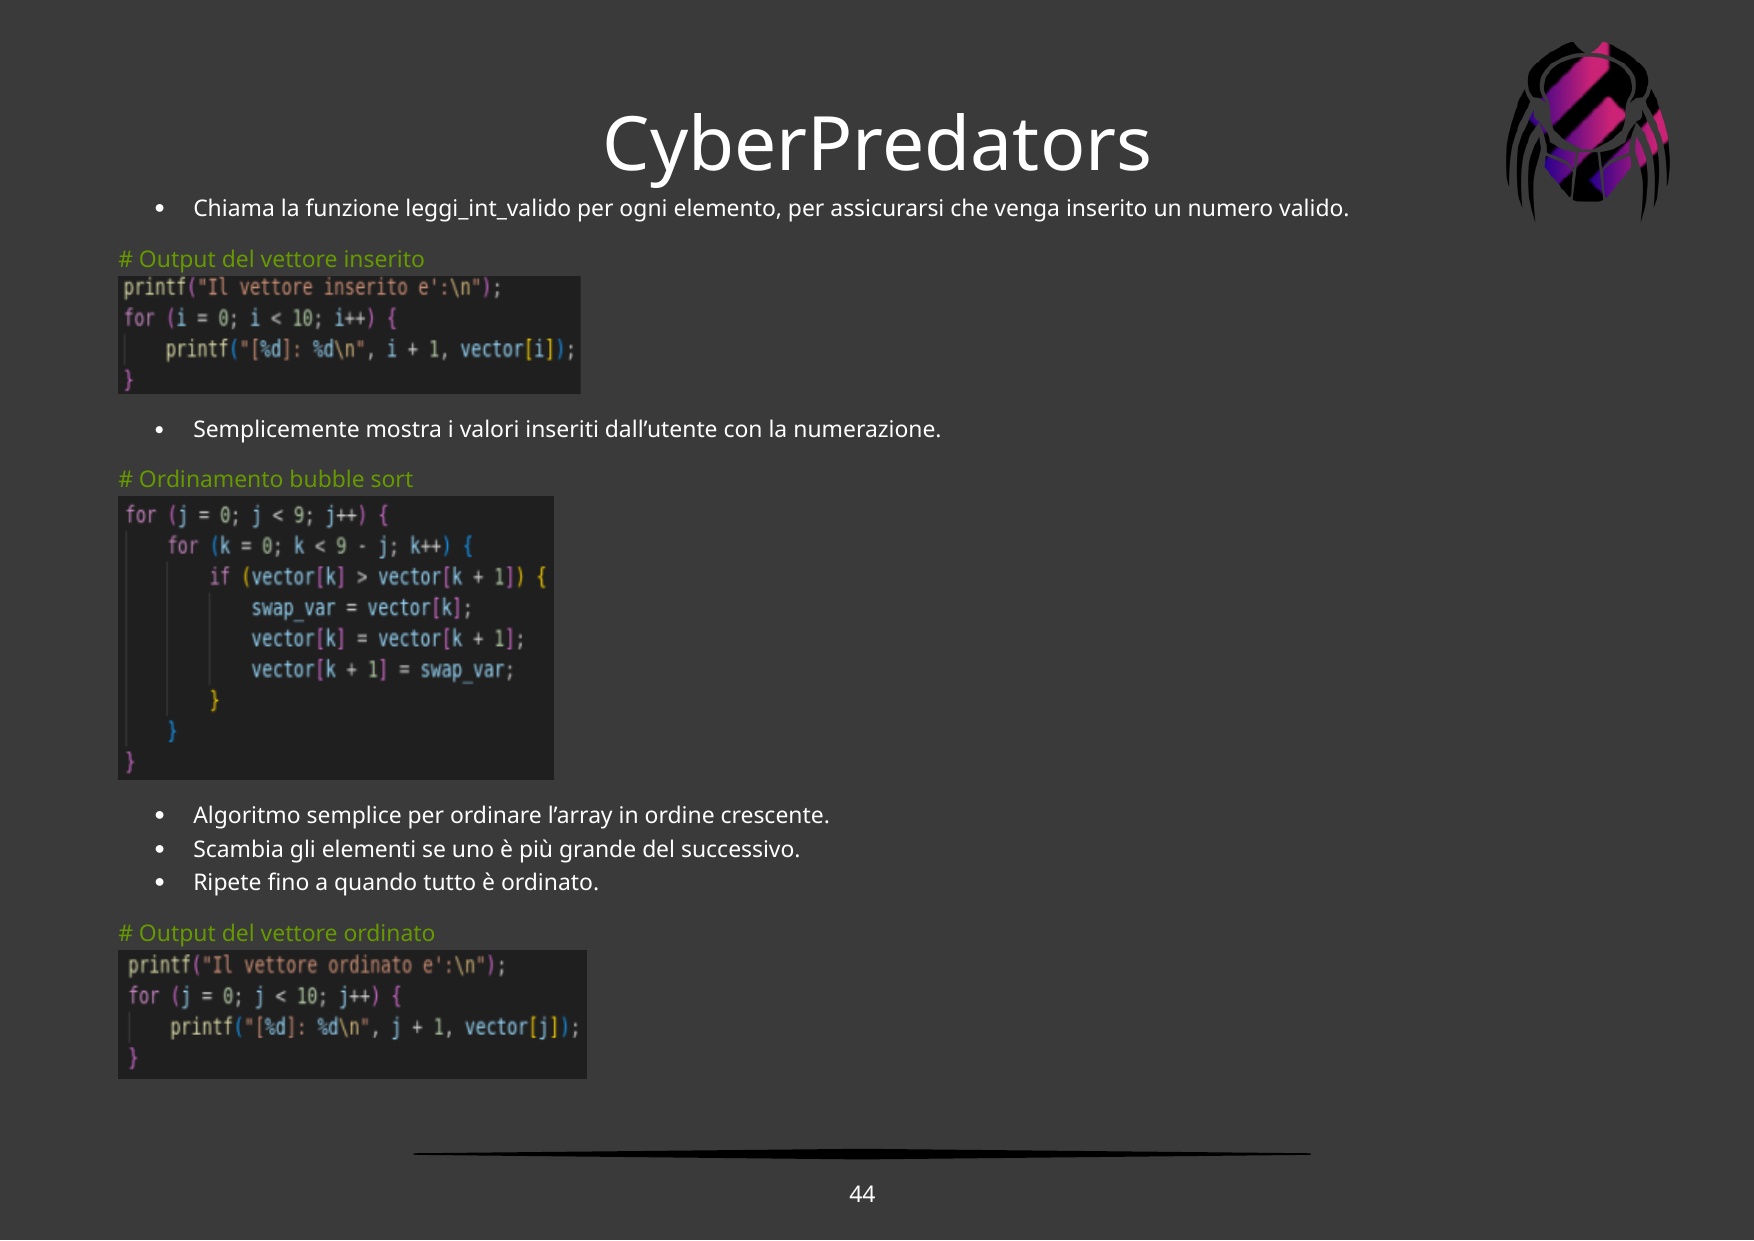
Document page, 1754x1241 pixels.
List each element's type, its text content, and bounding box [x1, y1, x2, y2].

picture [118, 496, 554, 780]
text # Output del vettore inserito [118, 243, 1606, 393]
list Chiama la funzione leggi_int_valido per ogni elemento, per assicurarsi che venga inserito un numero valido. [156, 192, 1606, 223]
picture [118, 950, 587, 1079]
picture [1496, 40, 1679, 224]
list Ripete fino a quando tutto è ordinato. [156, 866, 1606, 898]
list Semplicemente mostra i valori inseriti dall’utente con la numerazione. [156, 413, 1606, 444]
list Algoritmo semplice per ordinare l’array in ordine crescente. [156, 799, 1606, 830]
list Scambia gli elementi se uno è più grande del successivo. [156, 833, 1606, 864]
picture [118, 276, 581, 394]
